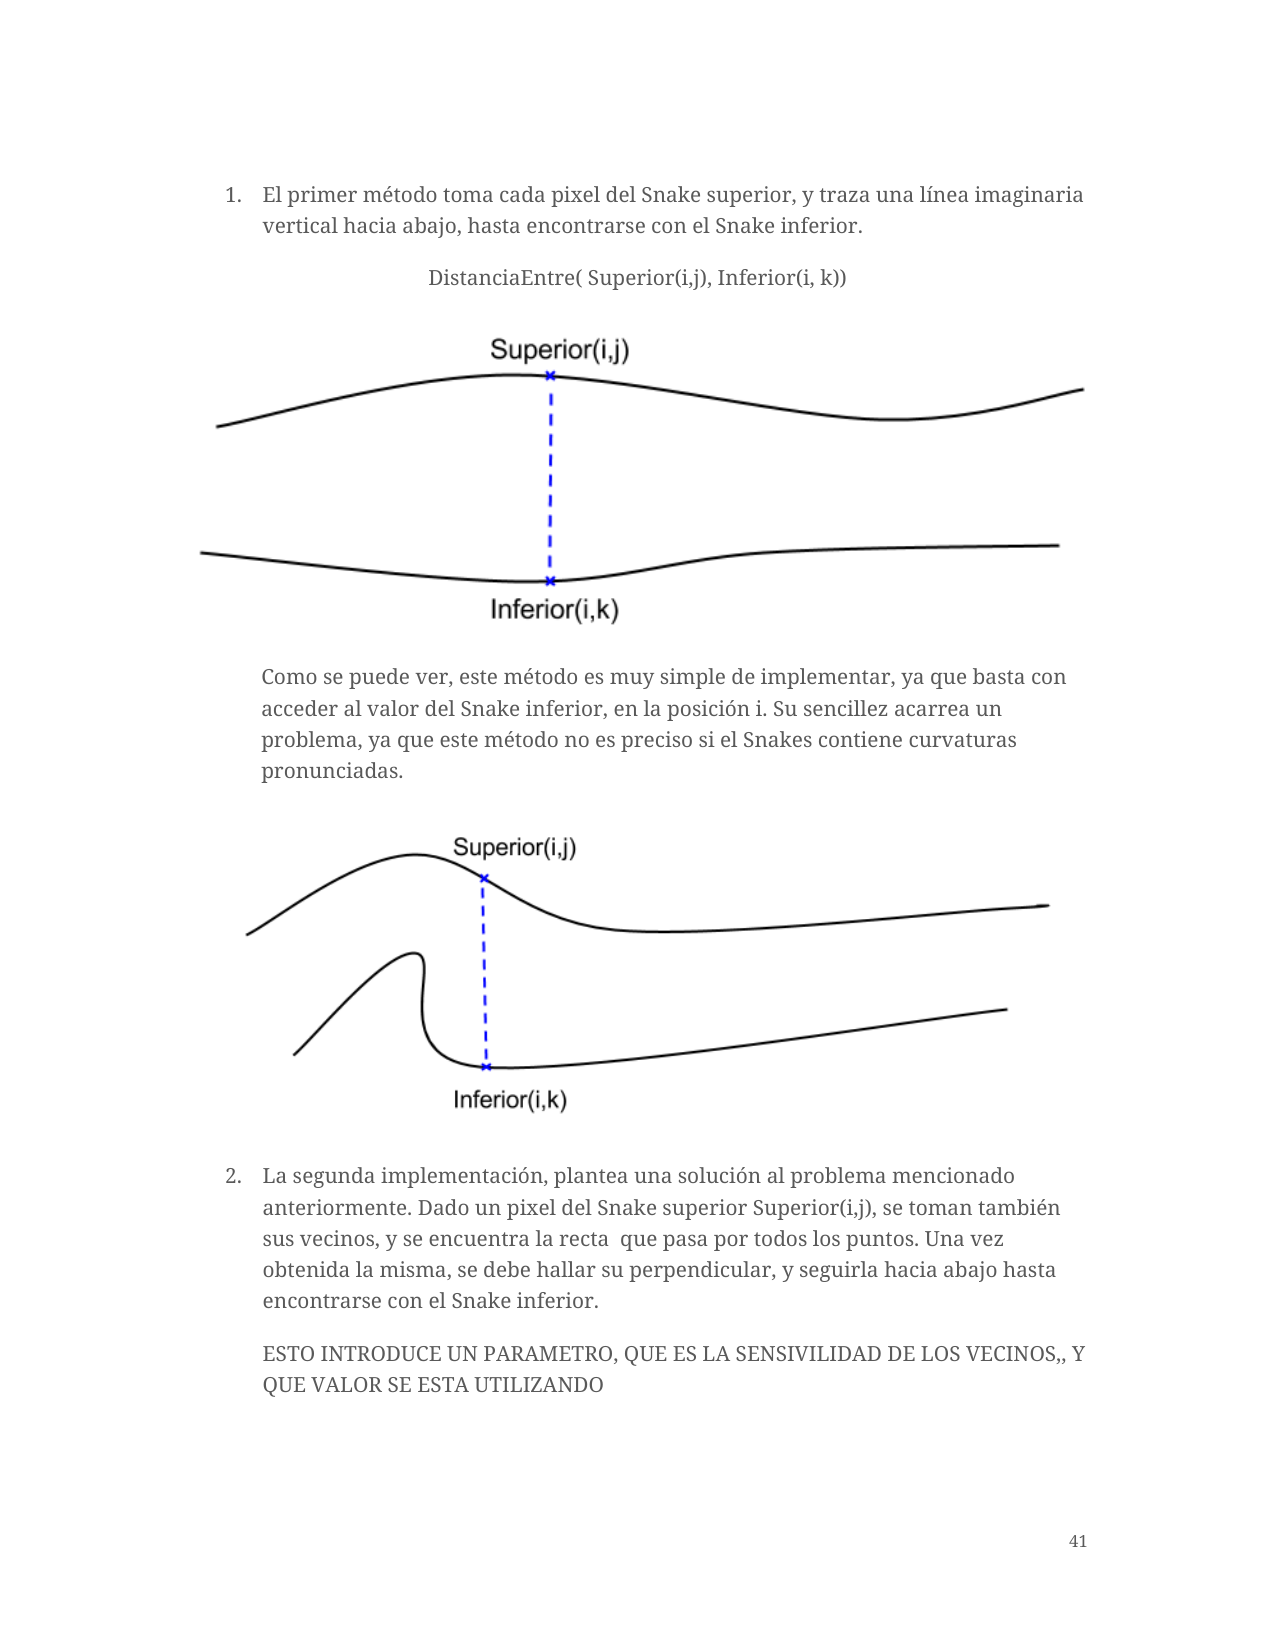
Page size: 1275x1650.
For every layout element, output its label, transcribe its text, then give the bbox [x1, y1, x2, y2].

list La segunda implementación, plantea una solución al problema mencionado anteriormente. Dado un pixel del Snake superior Superior(i,j), se toman también sus vecinos, y se encuentra la recta que pasa por todos los puntos. Una vez obtenida la misma, se debe hallar su perpendicular, y seguirla hacia abajo hasta encontrarse con el Snake inferior. [225, 1162, 1087, 1315]
list El primer método toma cada pixel del Snake superior, y traza una línea imaginaria vertical hacia abajo, hasta encontrarse con el Snake inferior. [225, 180, 1087, 240]
text DistanciaEntre( Superior(i,j), Inferior(i, k)) [187, 263, 1087, 292]
text Como se puede ver, este método es muy simple de implementar, ya que basta con acceder al valor del Snake inferior, en la posición i. Su sencillez acarrea un problema, ya que este método no es preciso si el Snakes contiene curvaturas pronunciadas. [261, 662, 1087, 785]
picture [187, 808, 1108, 1138]
picture [187, 315, 1108, 639]
text ESTO INTRODUCE UN PARAMETRO, QUE ES LA SENSIVILIDAD DE LOS VECINOS,, Y QUE VALOR SE ESTA UTILIZANDO [262, 1339, 1087, 1398]
